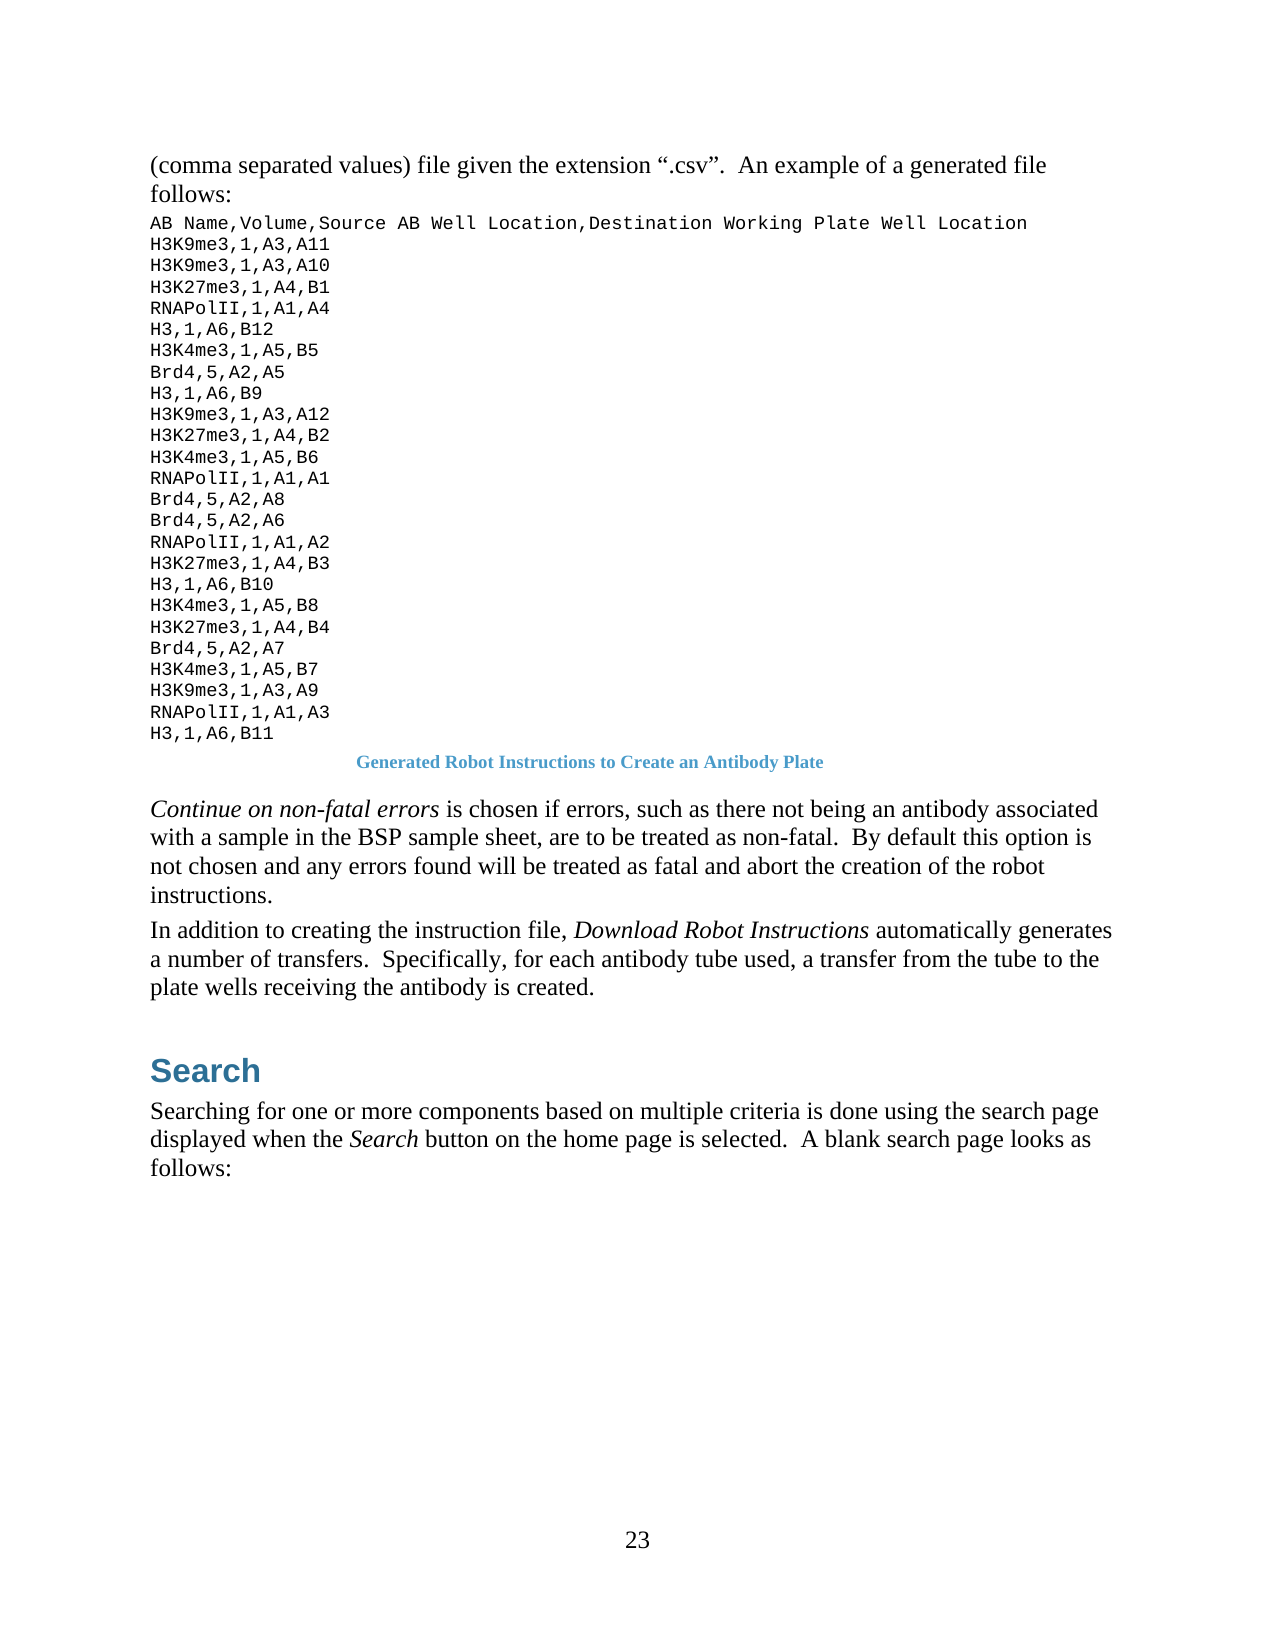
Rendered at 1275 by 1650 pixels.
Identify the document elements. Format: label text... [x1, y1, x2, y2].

text H3,1,A6,B11 [150, 724, 1125, 745]
text H3,1,A6,B10 [150, 575, 1125, 596]
text AB Name,Volume,Source AB Well Location,Destination Working Plate Well Location [150, 214, 1125, 235]
text H3K27me3,1,A4,B2 [150, 426, 1125, 447]
text Brd4,5,A2,A5 [150, 362, 1125, 384]
text In addition to creating the instruction file, Download Robot Instructions automatically generates a number of transfers. Specifically, for each antibody tube used, a transfer from the tube to the plate wells receiving the antibody is created. [150, 915, 1125, 1001]
text RNAPolII,1,A1,A1 [150, 469, 1125, 490]
text Continue on non-fatal errors is chosen if errors, such as there not being an antibody associated with a sample in the BSP sample sheet, are to be treated as non-fatal. By default this option is not chosen and any errors found will be treated as fatal and abort the creation of the robot instructions. [150, 794, 1125, 909]
text RNAPolII,1,A1,A2 [150, 532, 1125, 554]
text H3K4me3,1,A5,B6 [150, 447, 1125, 469]
text Brd4,5,A2,A8 [150, 490, 1125, 511]
text Brd4,5,A2,A7 [150, 639, 1125, 660]
text Generated Robot Instructions to Create an Antibody Plate [150, 751, 1125, 773]
text H3K9me3,1,A3,A11 [150, 235, 1125, 256]
text H3K4me3,1,A5,B7 [150, 660, 1125, 681]
text H3K27me3,1,A4,B4 [150, 617, 1125, 639]
text H3K4me3,1,A5,B5 [150, 341, 1125, 362]
text H3K9me3,1,A3,A12 [150, 405, 1125, 426]
text RNAPolII,1,A1,A3 [150, 702, 1125, 724]
text H3K9me3,1,A3,A9 [150, 681, 1125, 702]
text H3K9me3,1,A3,A10 [150, 256, 1125, 277]
text H3K4me3,1,A5,B8 [150, 596, 1125, 617]
text RNAPolII,1,A1,A4 [150, 299, 1125, 320]
text Brd4,5,A2,A6 [150, 511, 1125, 532]
subtitle Search [150, 1051, 1125, 1089]
text H3,1,A6,B9 [150, 384, 1125, 405]
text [150, 150, 1125, 207]
text H3K27me3,1,A4,B1 [150, 277, 1125, 299]
text Searching for one or more components based on multiple criteria is done using the search page displayed when the Search button on the home page is selected. A blank search page looks as follows: [150, 1096, 1125, 1182]
text H3K27me3,1,A4,B3 [150, 554, 1125, 575]
text H3,1,A6,B12 [150, 320, 1125, 341]
